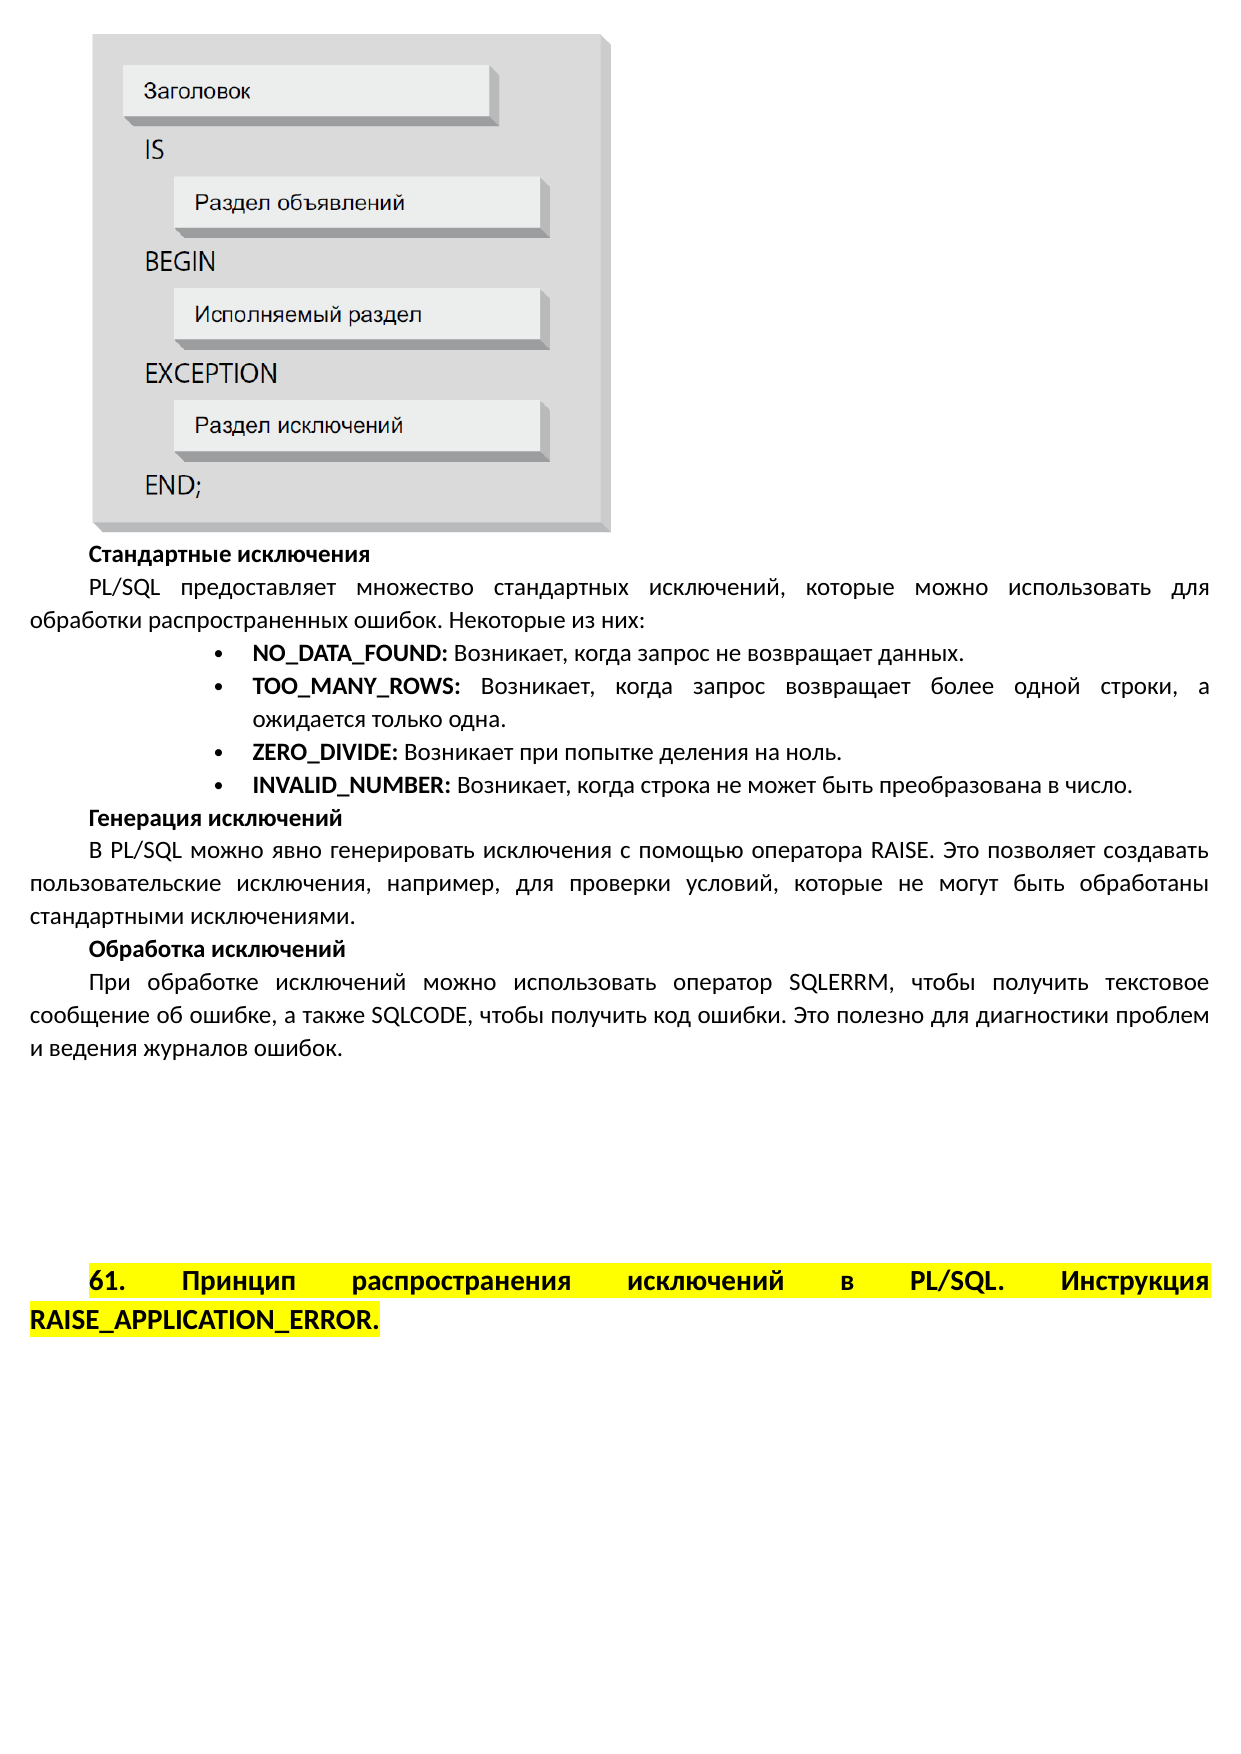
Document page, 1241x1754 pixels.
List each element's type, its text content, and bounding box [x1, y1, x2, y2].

text Стандартные исключения [29, 538, 1211, 569]
list INVALID_NUMBER: Возникает, когда строка не может быть преобразована в число. [215, 769, 1211, 799]
text При обработке исключений можно использовать оператор SQLERRM, чтобы получить текстовое сообщение об ошибке, а также SQLCODE, чтобы получить код ошибки. Это полезно для диагностики проблем и ведения журналов ошибок. [29, 966, 1211, 1063]
text 61. Принцип распространения исключений в PL/SQL. Инструкция RAISE_APPLICATION_ERROR. [29, 1262, 1211, 1337]
text PL/SQL предоставляет множество стандартных исключений, которые можно использовать для обработки распространенных ошибок. Некоторые из них: [29, 571, 1211, 635]
list NO_DATA_FOUND: Возникает, когда запрос не возвращает данных. [215, 637, 1211, 668]
text Обработка исключений [29, 933, 1211, 964]
text Генерация исключений [29, 802, 1211, 832]
picture [88, 29, 614, 536]
text В PL/SQL можно явно генерировать исключения с помощью оператора RAISE. Это позволяет создавать пользовательские исключения, например, для проверки условий, которые не могут быть обработаны стандартными исключениями. [29, 834, 1211, 931]
list TOO_MANY_ROWS: Возникает, когда запрос возвращает более одной строки, а ожидается только одна. [215, 670, 1211, 733]
list ZERO_DIVIDE: Возникает при попытке деления на ноль. [215, 736, 1211, 766]
